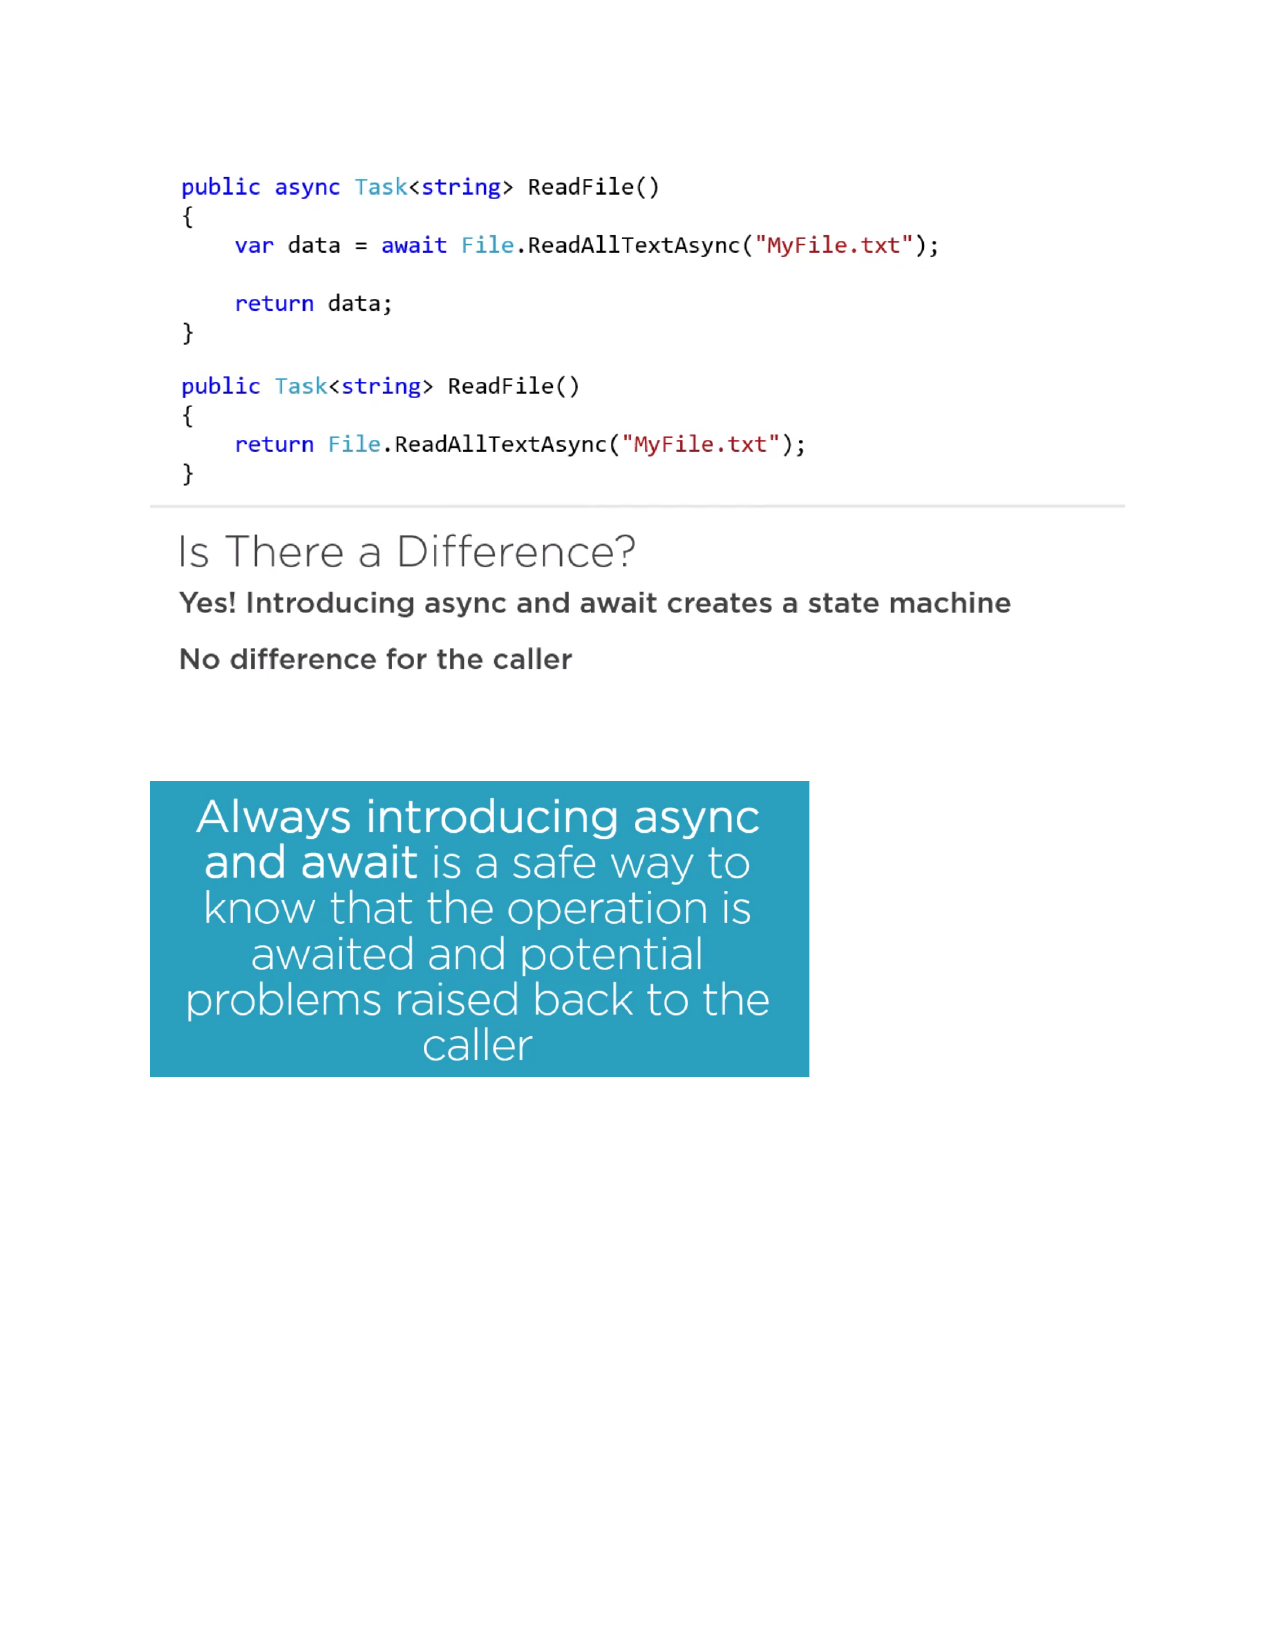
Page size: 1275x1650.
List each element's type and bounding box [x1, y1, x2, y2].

picture [150, 781, 810, 1077]
picture [150, 150, 1125, 717]
